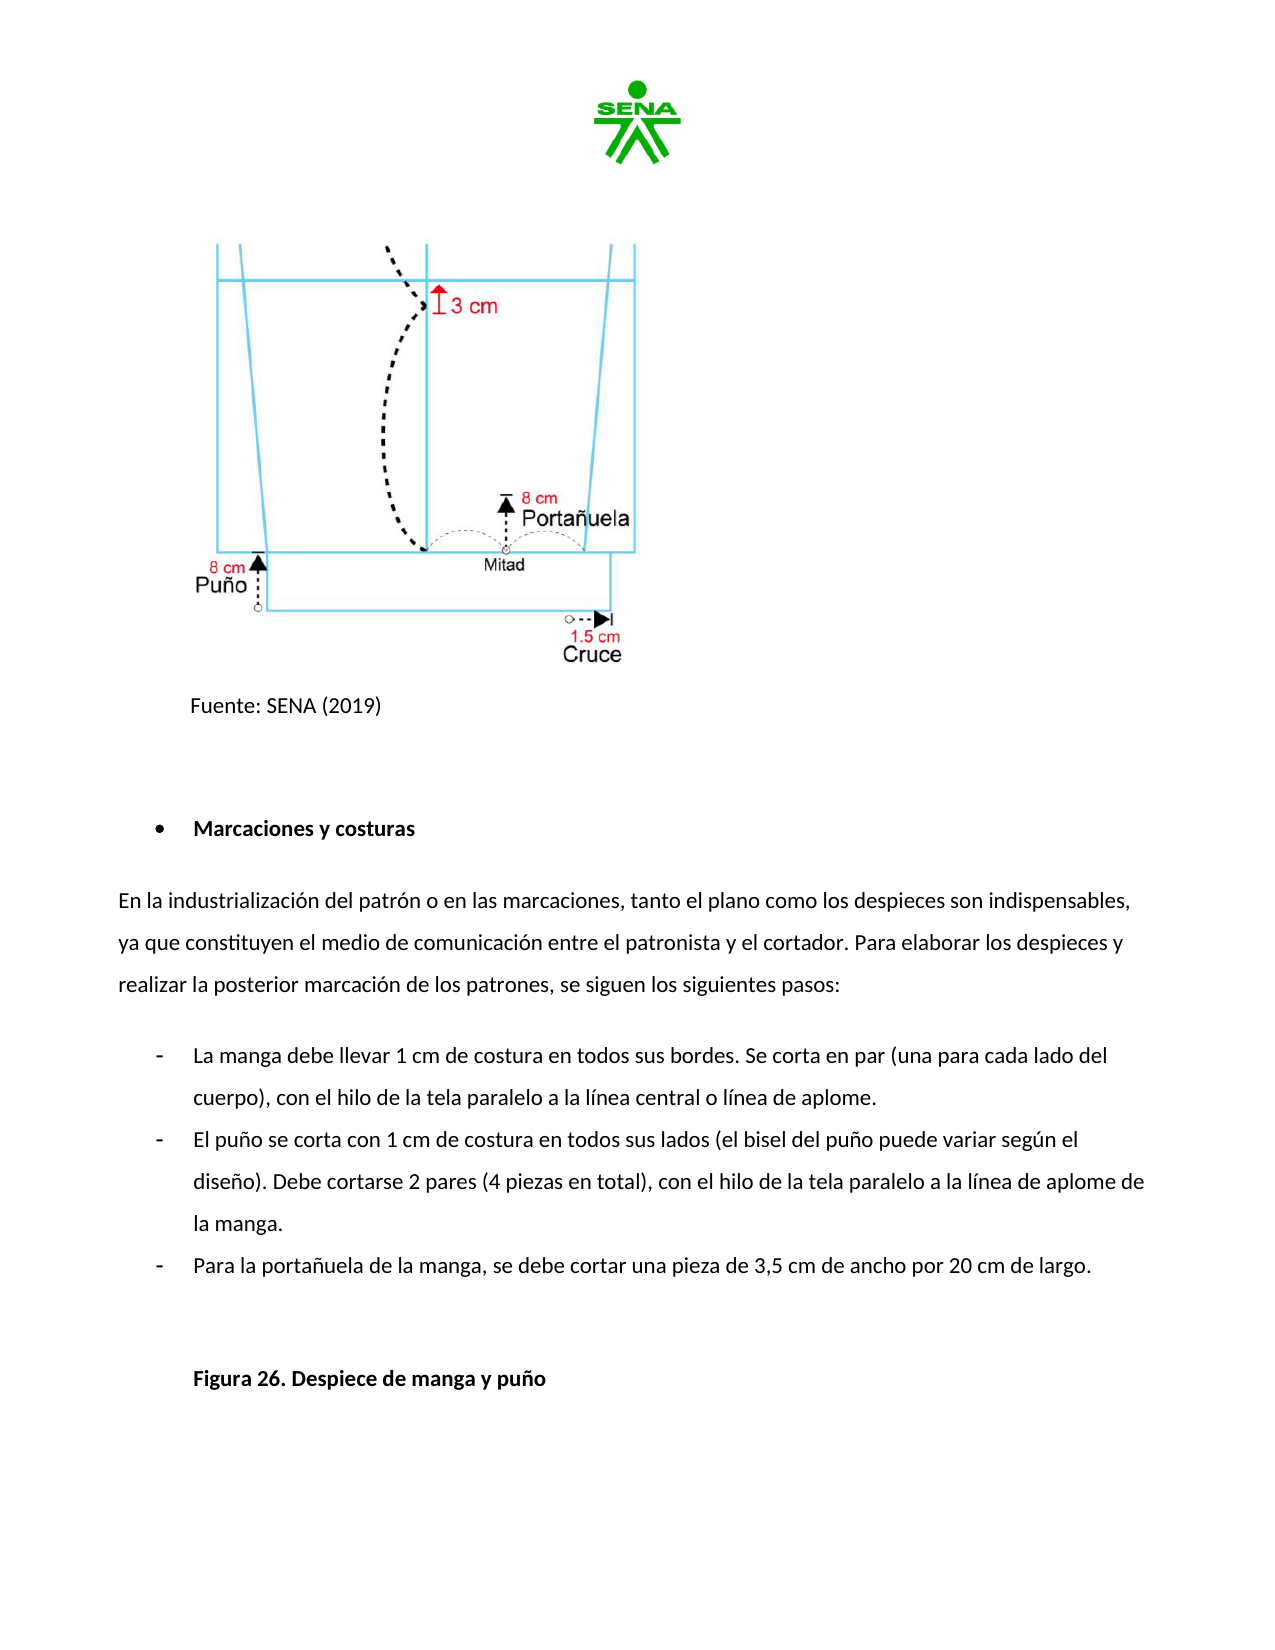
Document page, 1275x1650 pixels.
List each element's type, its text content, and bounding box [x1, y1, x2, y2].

text En la industrialización del patrón o en las marcaciones, tanto el plano como los despieces son indispensables, ya que constituyen el medio de comunicación entre el patronista y el cortador. Para elaborar los despieces y realizar la posterior marcación de los patrones, se siguen los siguientes pasos: [118, 886, 1157, 998]
picture [588, 75, 687, 172]
list El puño se corta con 1 cm de costura en todos sus lados (el bisel del puño puede variar según el diseño). Debe cortarse 2 pares (4 piezas en total), con el hilo de la tela paralelo a la línea de aplome de la manga. [156, 1125, 1157, 1237]
list Marcaciones y costuras [156, 814, 1157, 843]
list Para la portañuela de la manga, se debe cortar una pieza de 3,5 cm de ancho por 20 cm de largo. [156, 1251, 1157, 1279]
text Fuente: SENA (2019) [118, 237, 1157, 719]
list La manga debe llevar 1 cm de costura en todos sus bordes. Se corta en par (una para cada lado del cuerpo), con el hilo de la tela paralelo a la línea central o línea de aplome. [156, 1041, 1157, 1111]
text Figura 26. Despiece de manga y puño [193, 1364, 1157, 1392]
